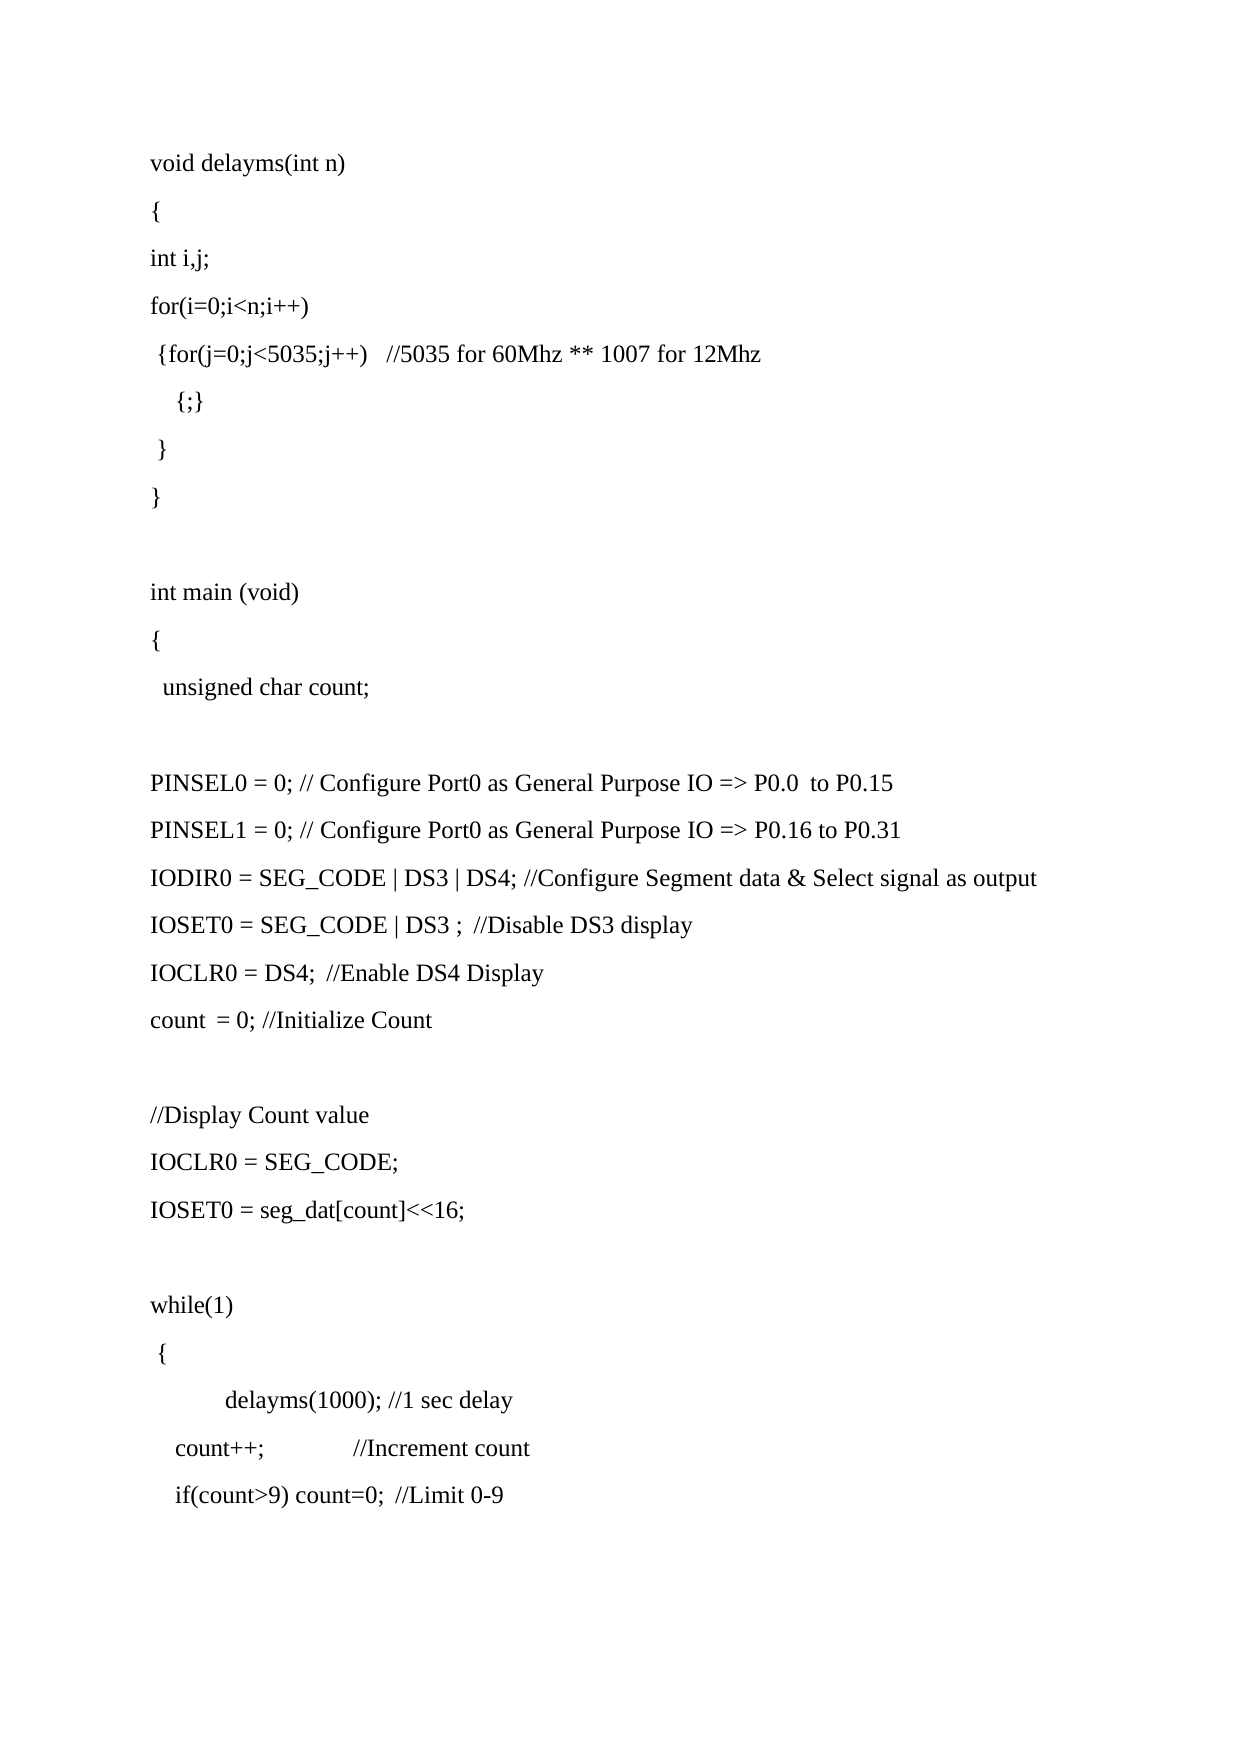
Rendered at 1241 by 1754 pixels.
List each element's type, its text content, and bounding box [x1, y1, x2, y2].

text { [150, 196, 1137, 224]
text IOCLR0 = DS4; //Enable DS4 Display count = 0; //Initialize Count [150, 958, 583, 1034]
text {for(j=0;j<5035;j++) //5035 for 60Mhz ** 1007 for 12Mhz [156, 339, 1137, 367]
text IODIR0 = SEG_CODE | DS3 | DS4; //Configure Segment data & Select signal as output IOSET0 = SEG_CODE | DS3 ; //Disable DS3 display [150, 863, 1087, 939]
text IOSET0 = seg_dat[count]<<16; [150, 1195, 1137, 1223]
text delayms(1000); //1 sec delay count++; //Increment count if(count>9) count=0; //Limit 0-9 [175, 1386, 530, 1509]
text {;} [175, 386, 1137, 415]
text int i,j; for(i=0;i<n;i++) [150, 243, 325, 320]
text { [150, 625, 1137, 654]
text unsigned char count; [162, 672, 1137, 701]
text PINSEL0 = 0; // Configure Port0 as General Purpose IO => P0.0 to P0.15 PINSEL1 = 0; // Configure Port0 as General Purpose IO => P0.16 to P0.31 [150, 768, 920, 844]
text int main (void) [150, 577, 1137, 606]
text //Display Count value IOCLR0 = SEG_CODE; [150, 1100, 401, 1176]
text { [156, 1338, 1137, 1367]
text } [156, 434, 1137, 463]
text } [150, 482, 1137, 510]
text while(1) [150, 1290, 1137, 1319]
text void delayms(int n) [150, 148, 1137, 177]
